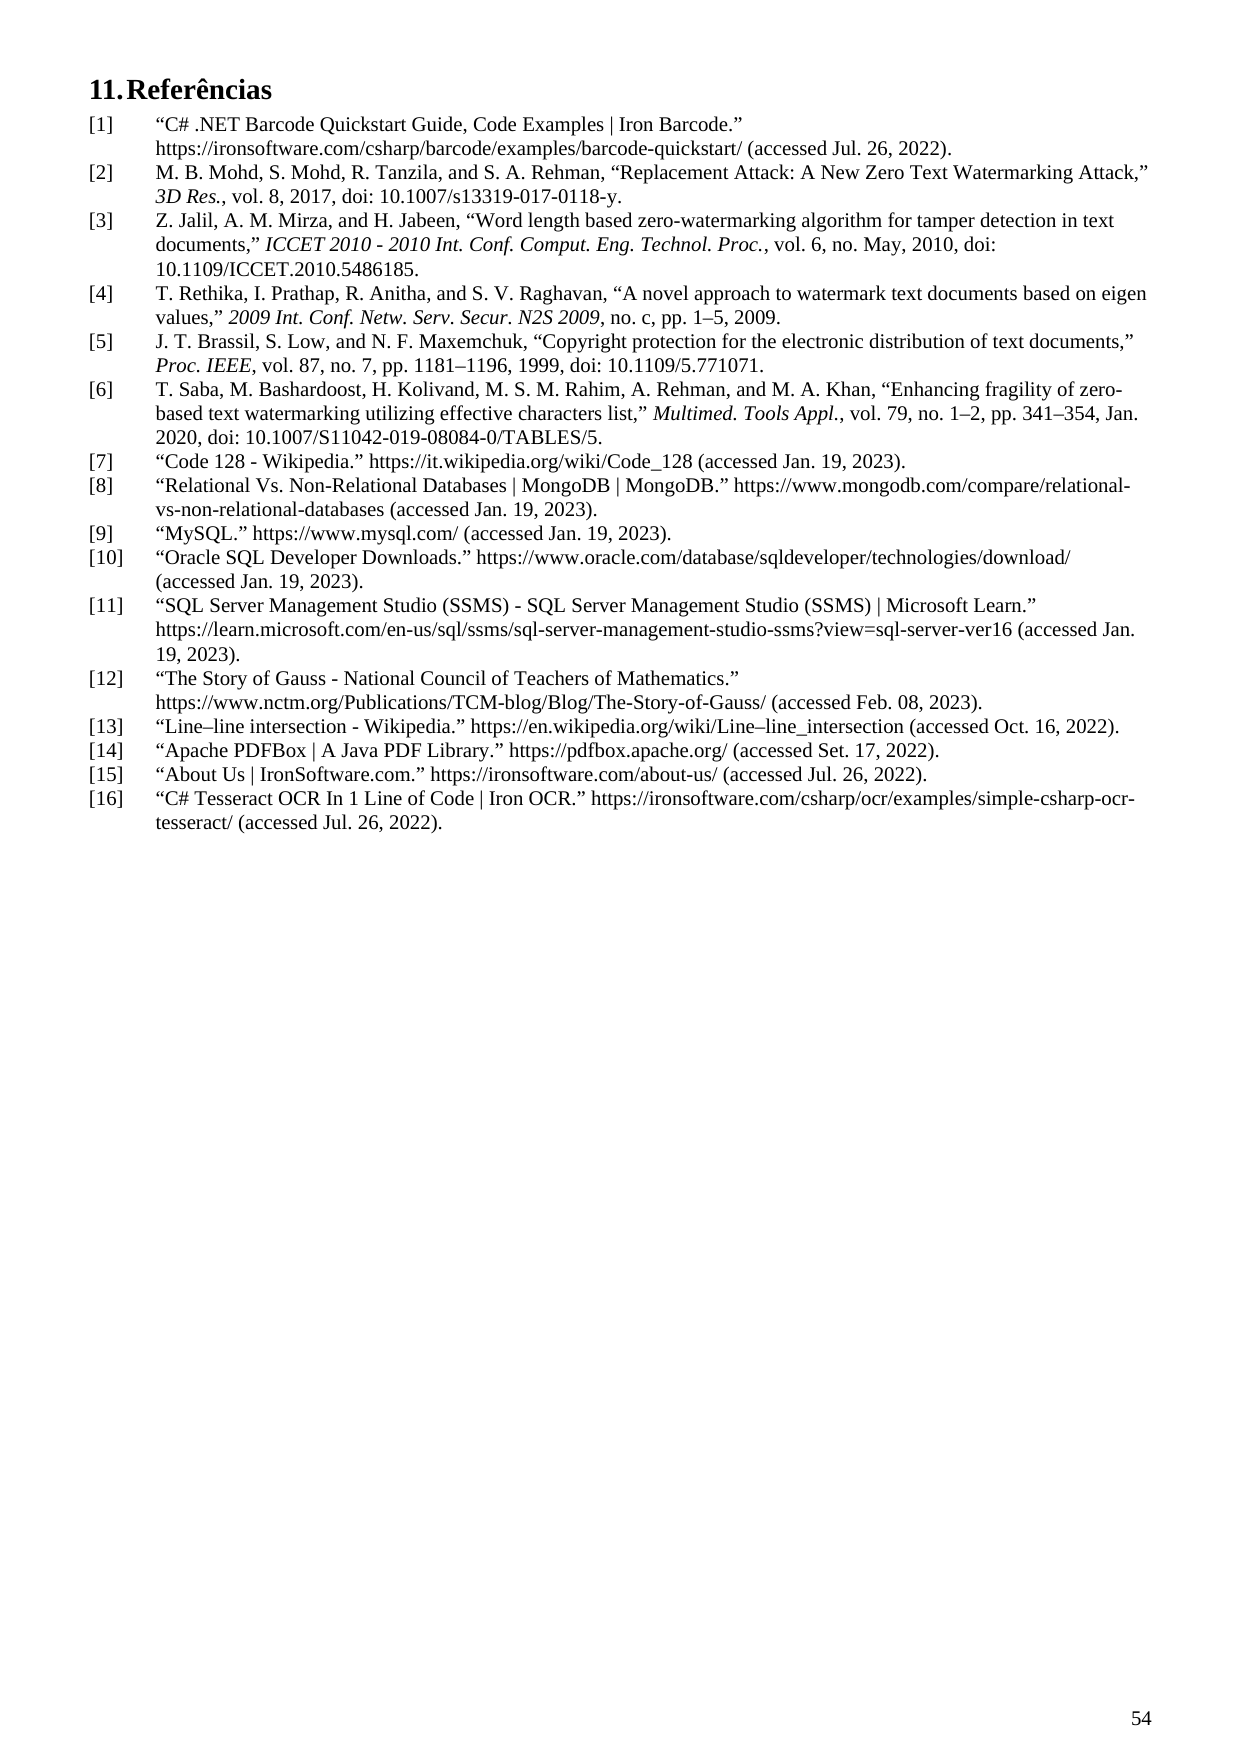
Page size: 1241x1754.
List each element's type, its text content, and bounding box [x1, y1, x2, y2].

text [3] Z. Jalil, A. M. Mirza, and H. Jabeen, “Word length based zero-watermarking algorithm for tamper detection in text documents,” ICCET 2010 - 2010 Int. Conf. Comput. Eng. Technol. Proc., vol. 6, no. May, 2010, doi: 10.1109/ICCET.2010.5486185. [89, 208, 1152, 281]
text [1] “C# .NET Barcode Quickstart Guide, Code Examples | Iron Barcode.” https://ironsoftware.com/csharp/barcode/examples/barcode-quickstart/ (accessed Jul. 26, 2022). [89, 112, 1152, 160]
text [6] T. Saba, M. Bashardoost, H. Kolivand, M. S. M. Rahim, A. Rehman, and M. A. Khan, “Enhancing fragility of zero-based text watermarking utilizing effective characters list,” Multimed. Tools Appl., vol. 79, no. 1–2, pp. 341–354, Jan. 2020, doi: 10.1007/S11042-019-08084-0/TABLES/5. [89, 377, 1152, 449]
text [7] “Code 128 - Wikipedia.” https://it.wikipedia.org/wiki/Code_128 (accessed Jan. 19, 2023). [89, 449, 1152, 473]
text [9] “MySQL.” https://www.mysql.com/ (accessed Jan. 19, 2023). [89, 521, 1152, 545]
text [2] M. B. Mohd, S. Mohd, R. Tanzila, and S. A. Rehman, “Replacement Attack: A New Zero Text Watermarking Attack,” 3D Res., vol. 8, 2017, doi: 10.1007/s13319-017-0118-y. [89, 160, 1152, 208]
text [11] “SQL Server Management Studio (SSMS) - SQL Server Management Studio (SSMS) | Microsoft Learn.” https://learn.microsoft.com/en-us/sql/ssms/sql-server-management-studio-ssms?view=sql-server-ver16 (accessed Jan. 19, 2023). [89, 593, 1152, 666]
subtitle Referências [89, 72, 1152, 106]
text [5] J. T. Brassil, S. Low, and N. F. Maxemchuk, “Copyright protection for the electronic distribution of text documents,” Proc. IEEE, vol. 87, no. 7, pp. 1181–1196, 1999, doi: 10.1109/5.771071. [89, 329, 1152, 377]
text [12] “The Story of Gauss - National Council of Teachers of Mathematics.” https://www.nctm.org/Publications/TCM-blog/Blog/The-Story-of-Gauss/ (accessed Feb. 08, 2023). [89, 666, 1152, 714]
text [15] “About Us | IronSoftware.com.” https://ironsoftware.com/about-us/ (accessed Jul. 26, 2022). [89, 762, 1152, 786]
text [10] “Oracle SQL Developer Downloads.” https://www.oracle.com/database/sqldeveloper/technologies/download/ (accessed Jan. 19, 2023). [89, 545, 1152, 593]
text [14] “Apache PDFBox | A Java PDF Library.” https://pdfbox.apache.org/ (accessed Set. 17, 2022). [89, 738, 1152, 762]
text [4] T. Rethika, I. Prathap, R. Anitha, and S. V. Raghavan, “A novel approach to watermark text documents based on eigen values,” 2009 Int. Conf. Netw. Serv. Secur. N2S 2009, no. c, pp. 1–5, 2009. [89, 281, 1152, 329]
text [8] “Relational Vs. Non-Relational Databases | MongoDB | MongoDB.” https://www.mongodb.com/compare/relational-vs-non-relational-databases (accessed Jan. 19, 2023). [89, 473, 1152, 521]
text [13] “Line–line intersection - Wikipedia.” https://en.wikipedia.org/wiki/Line–line_intersection (accessed Oct. 16, 2022). [89, 714, 1152, 738]
text [16] “C# Tesseract OCR In 1 Line of Code | Iron OCR.” https://ironsoftware.com/csharp/ocr/examples/simple-csharp-ocr-tesseract/ (accessed Jul. 26, 2022). [89, 786, 1152, 834]
